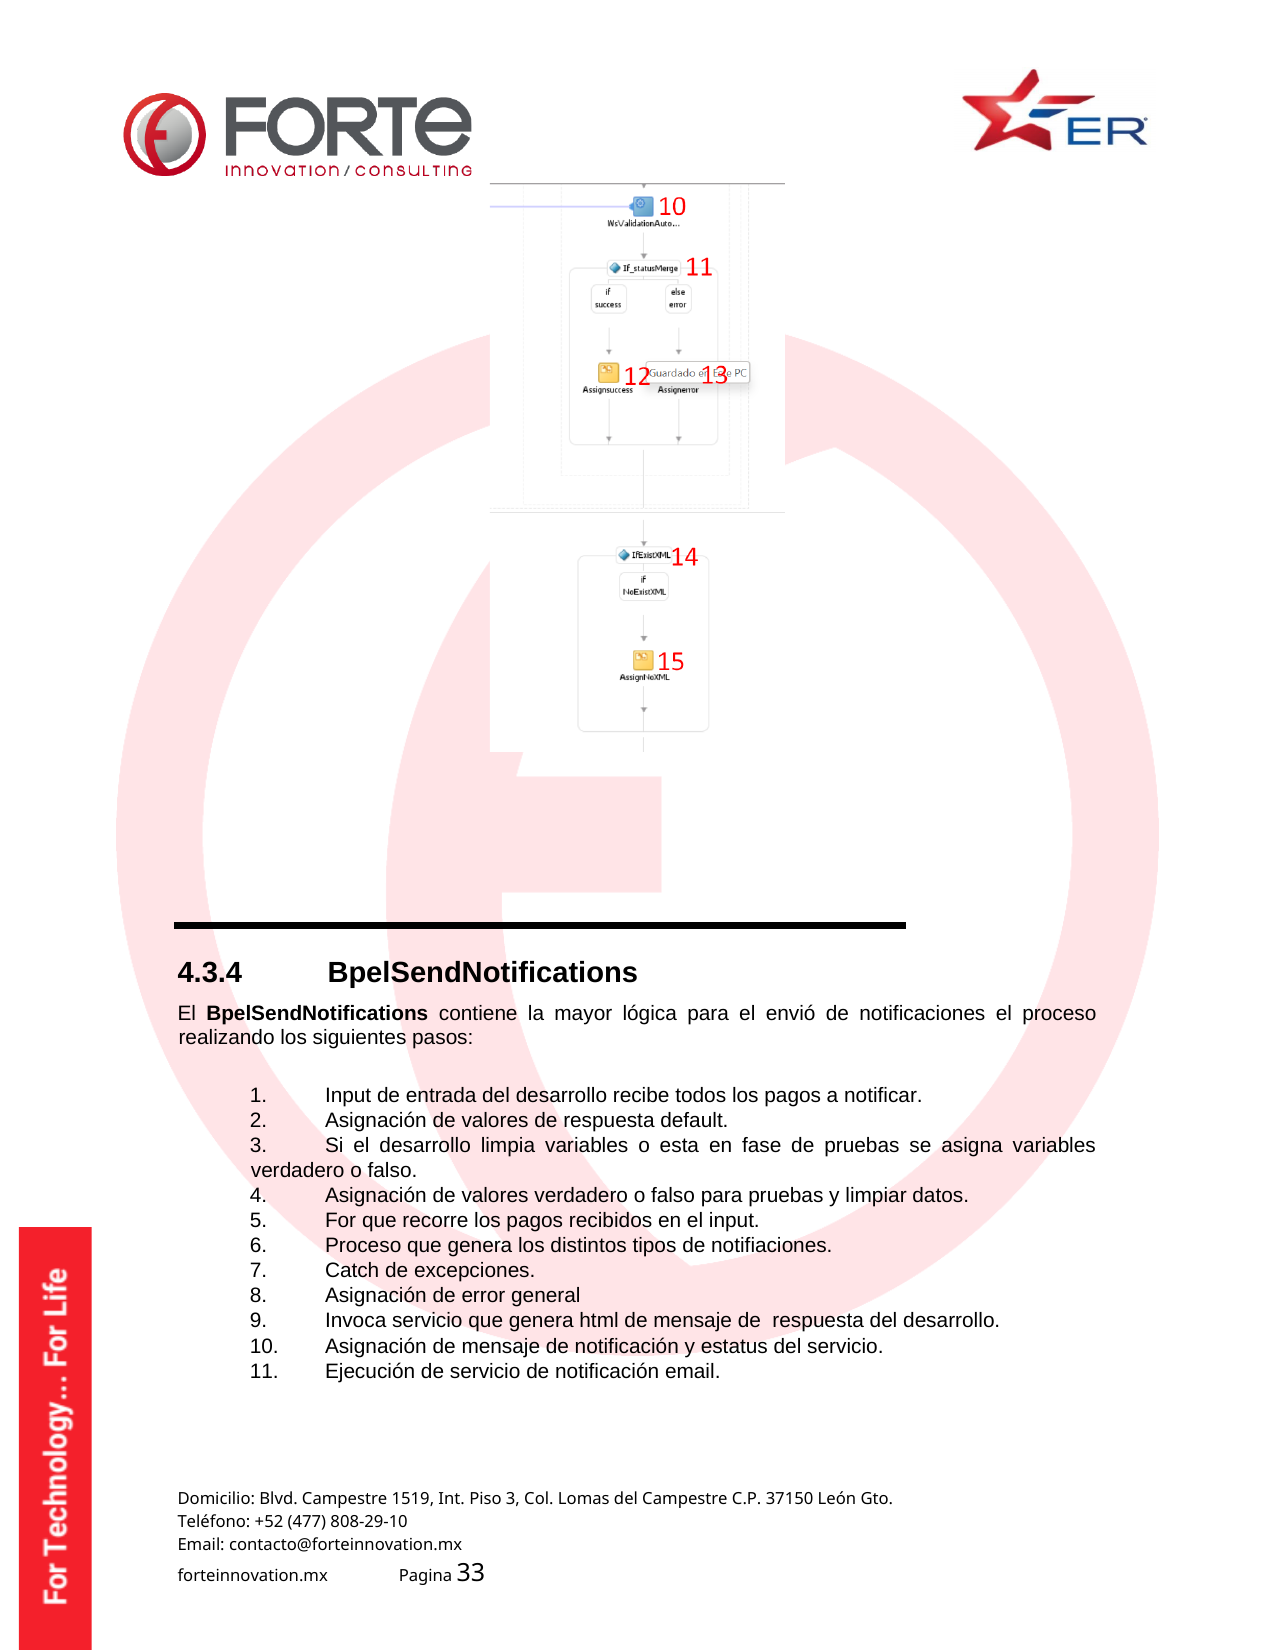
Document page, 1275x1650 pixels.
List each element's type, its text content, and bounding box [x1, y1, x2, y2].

text El BpelSendNotifications contiene la mayor lógica para el envió de notificaciones el proceso realizando los siguientes pasos: [177, 1000, 1098, 1049]
list Asignación de error general [249, 1283, 1098, 1307]
list For que recorre los pagos recibidos en el input. [249, 1208, 1098, 1232]
list Asignación de valores verdadero o falso para pruebas y limpiar datos. [249, 1183, 1098, 1207]
picture [489, 183, 785, 752]
list Catch de excepciones. [249, 1258, 1098, 1282]
list Invoca servicio que genera html de mensaje de respuesta del desarrollo. [249, 1308, 1098, 1332]
subtitle BpelSendNotifications [177, 955, 1098, 989]
picture [123, 93, 472, 176]
list Proceso que genera los distintos tipos de notifiaciones. [249, 1233, 1098, 1257]
list Asignación de mensaje de notificación y estatus del servicio. [249, 1333, 1098, 1357]
list Input de entrada del desarrollo recibe todos los pagos a notificar. [249, 1083, 1098, 1107]
picture [953, 67, 1157, 152]
list Asignación de valores de respuesta default. [249, 1108, 1098, 1132]
list Si el desarrollo limpia variables o esta en fase de pruebas se asigna variables verdadero o falso. [249, 1133, 1098, 1182]
list Ejecución de servicio de notificación email. [249, 1358, 1098, 1382]
